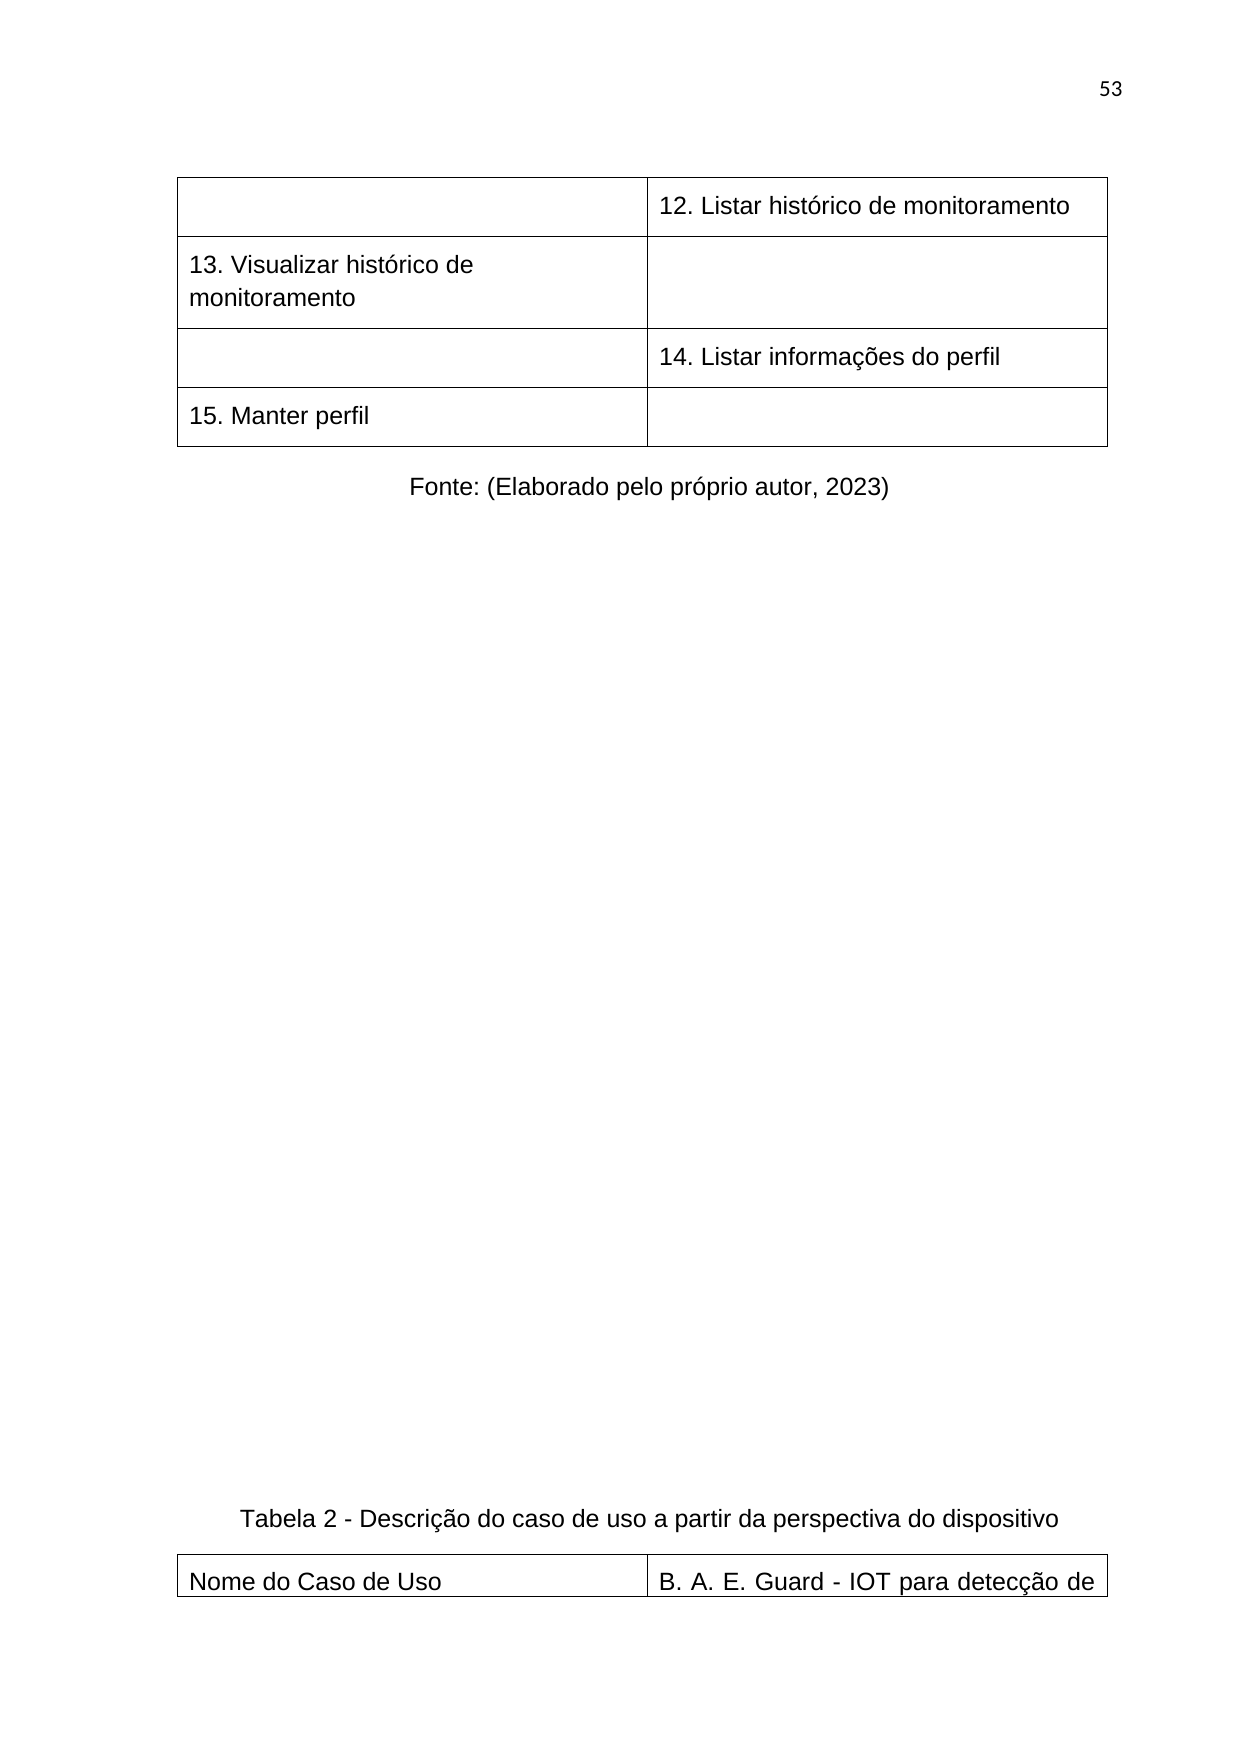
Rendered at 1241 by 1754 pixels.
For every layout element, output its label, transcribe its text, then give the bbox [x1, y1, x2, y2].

text Tabela 2 - Descrição do caso de uso a partir da perspectiva do dispositivo [177, 1504, 1122, 1533]
table_header Nome do Caso de Uso [178, 1555, 647, 1596]
table_cell [178, 329, 647, 387]
table_cell [178, 178, 647, 236]
table_cell 12. Listar histórico de monitoramento [648, 178, 1107, 236]
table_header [648, 1555, 1107, 1596]
table_cell 14. Listar informações do perfil [648, 329, 1107, 387]
table_cell 15. Manter perfil [178, 388, 647, 446]
table_cell 13. Visualizar histórico de monitoramento [178, 237, 647, 328]
list Fonte: (Elaborado pelo próprio autor, 2023) [177, 472, 1122, 501]
table_cell [648, 388, 1107, 446]
table_cell [648, 237, 1107, 328]
